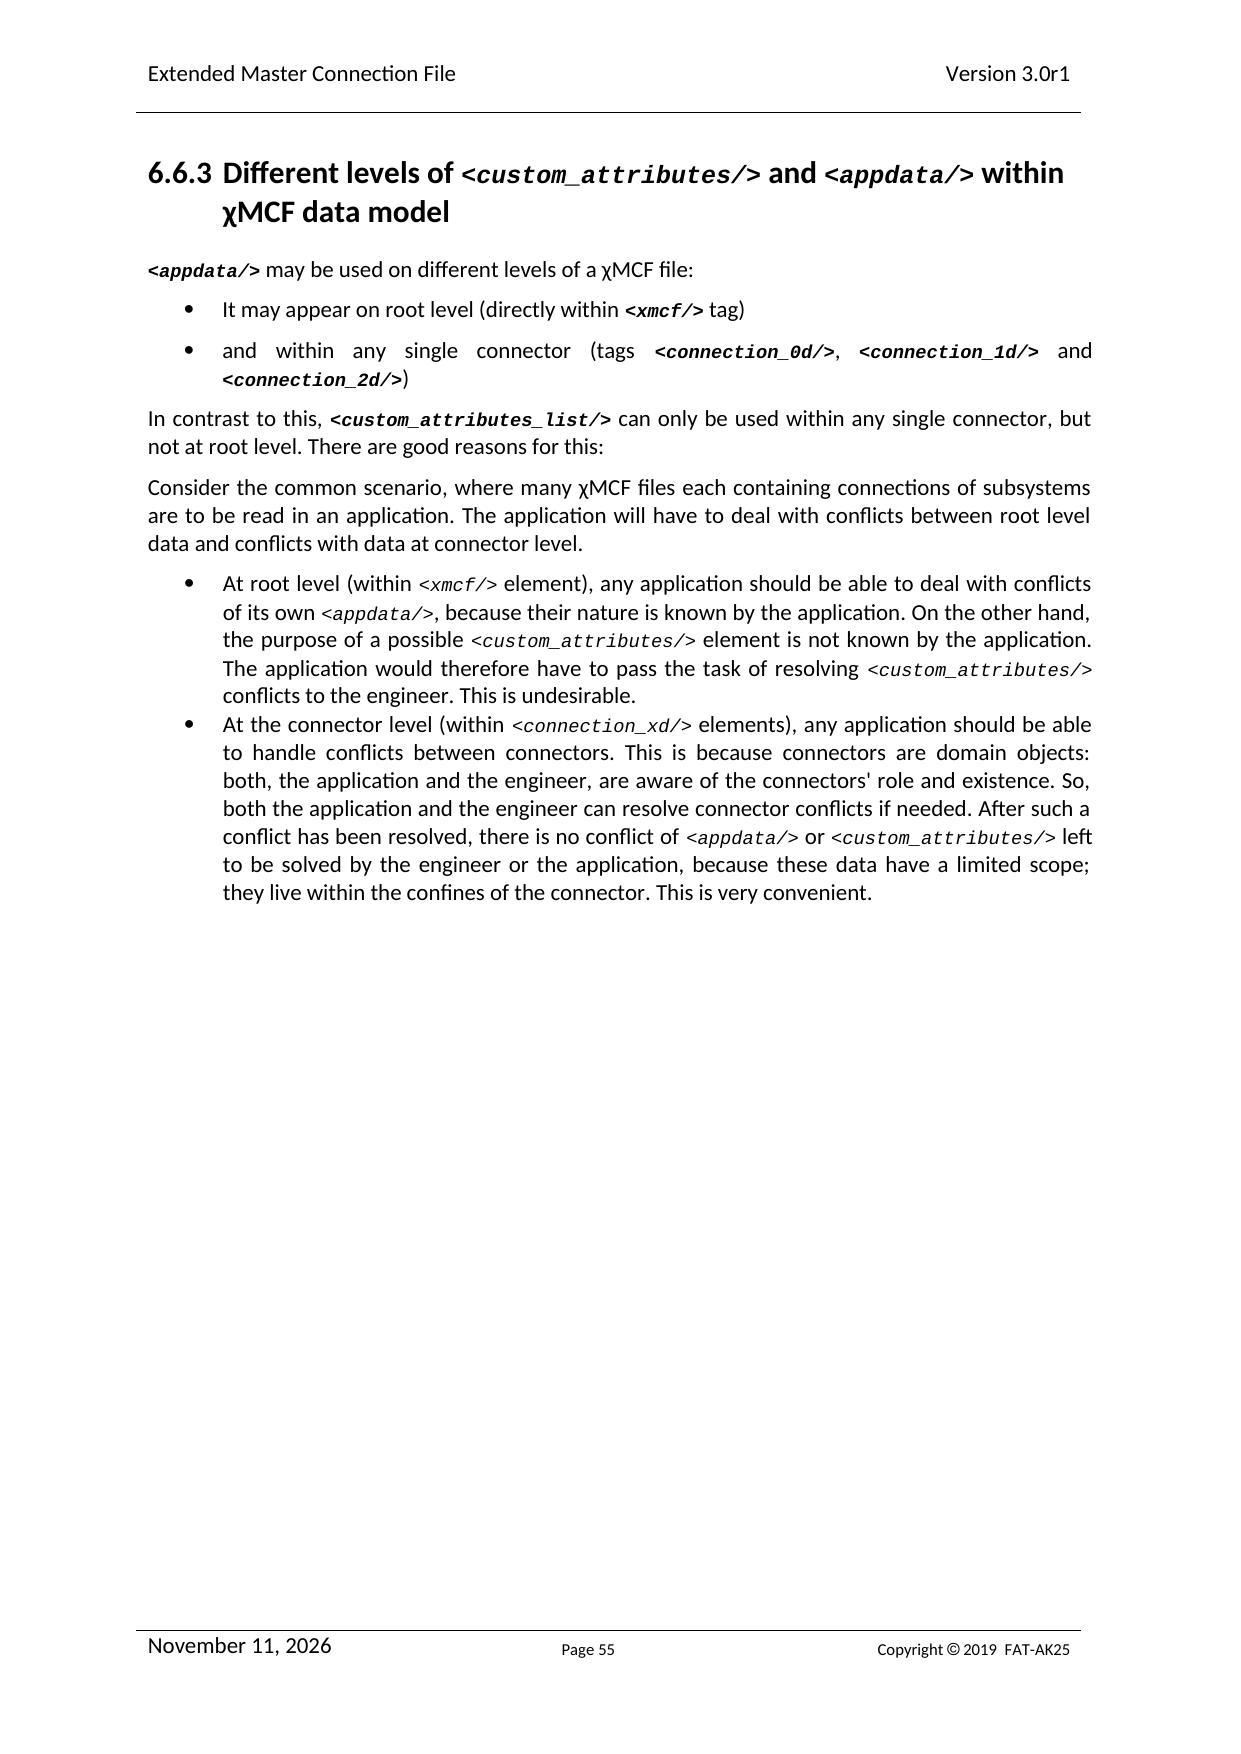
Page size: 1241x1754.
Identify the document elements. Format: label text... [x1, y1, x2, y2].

text <appdata/> may be used on different levels of a χMCF file: [148, 255, 1092, 283]
text In contrast to this, <custom_attributes_list/> can only be used within any single connector, but not at root level. There are good reasons for this: [148, 404, 1092, 461]
list At root level (within <xmcf/> element), any application should be able to deal with conflicts of its own <appdata/>, because their nature is known by the application. On the other hand, the purpose of a possible <custom_attributes/> element is not known by the application. The application would therefore have to pass the task of resolving <custom_attributes/> conflicts to the engineer. This is undesirable. [185, 569, 1092, 710]
text Consider the common scenario, where many χMCF files each containing connections of subsystems are to be read in an application. The application will have to deal with conflicts between root level data, connection group level data and conflicts with data at connector level. [148, 473, 1092, 557]
subtitle Different levels of <custom_attributes/> and <appdata/> within χMCF data model [148, 154, 1092, 230]
list At the connector level (within <connection_xd/> elements), any application should be able to handle conflicts between connectors. This is because connectors are domain objects: both, the application and the engineer, are aware of the connectors' role and existence. So, both the application and the engineer can resolve connector conflicts if needed. After such a conflict has been resolved, there is no conflict of <appdata/> or <custom_attributes/> left to be solved by the engineer or the application, because these data have a limited scope; they live within the confines of the connector. This is very convenient. [185, 710, 1092, 906]
list and within any single connector (tags <connection_0d/>, <connection_1d/> and <connection_2d/>) [185, 336, 1092, 392]
list It may appear on root level (directly within <xmcf/> tag) [185, 295, 1092, 323]
